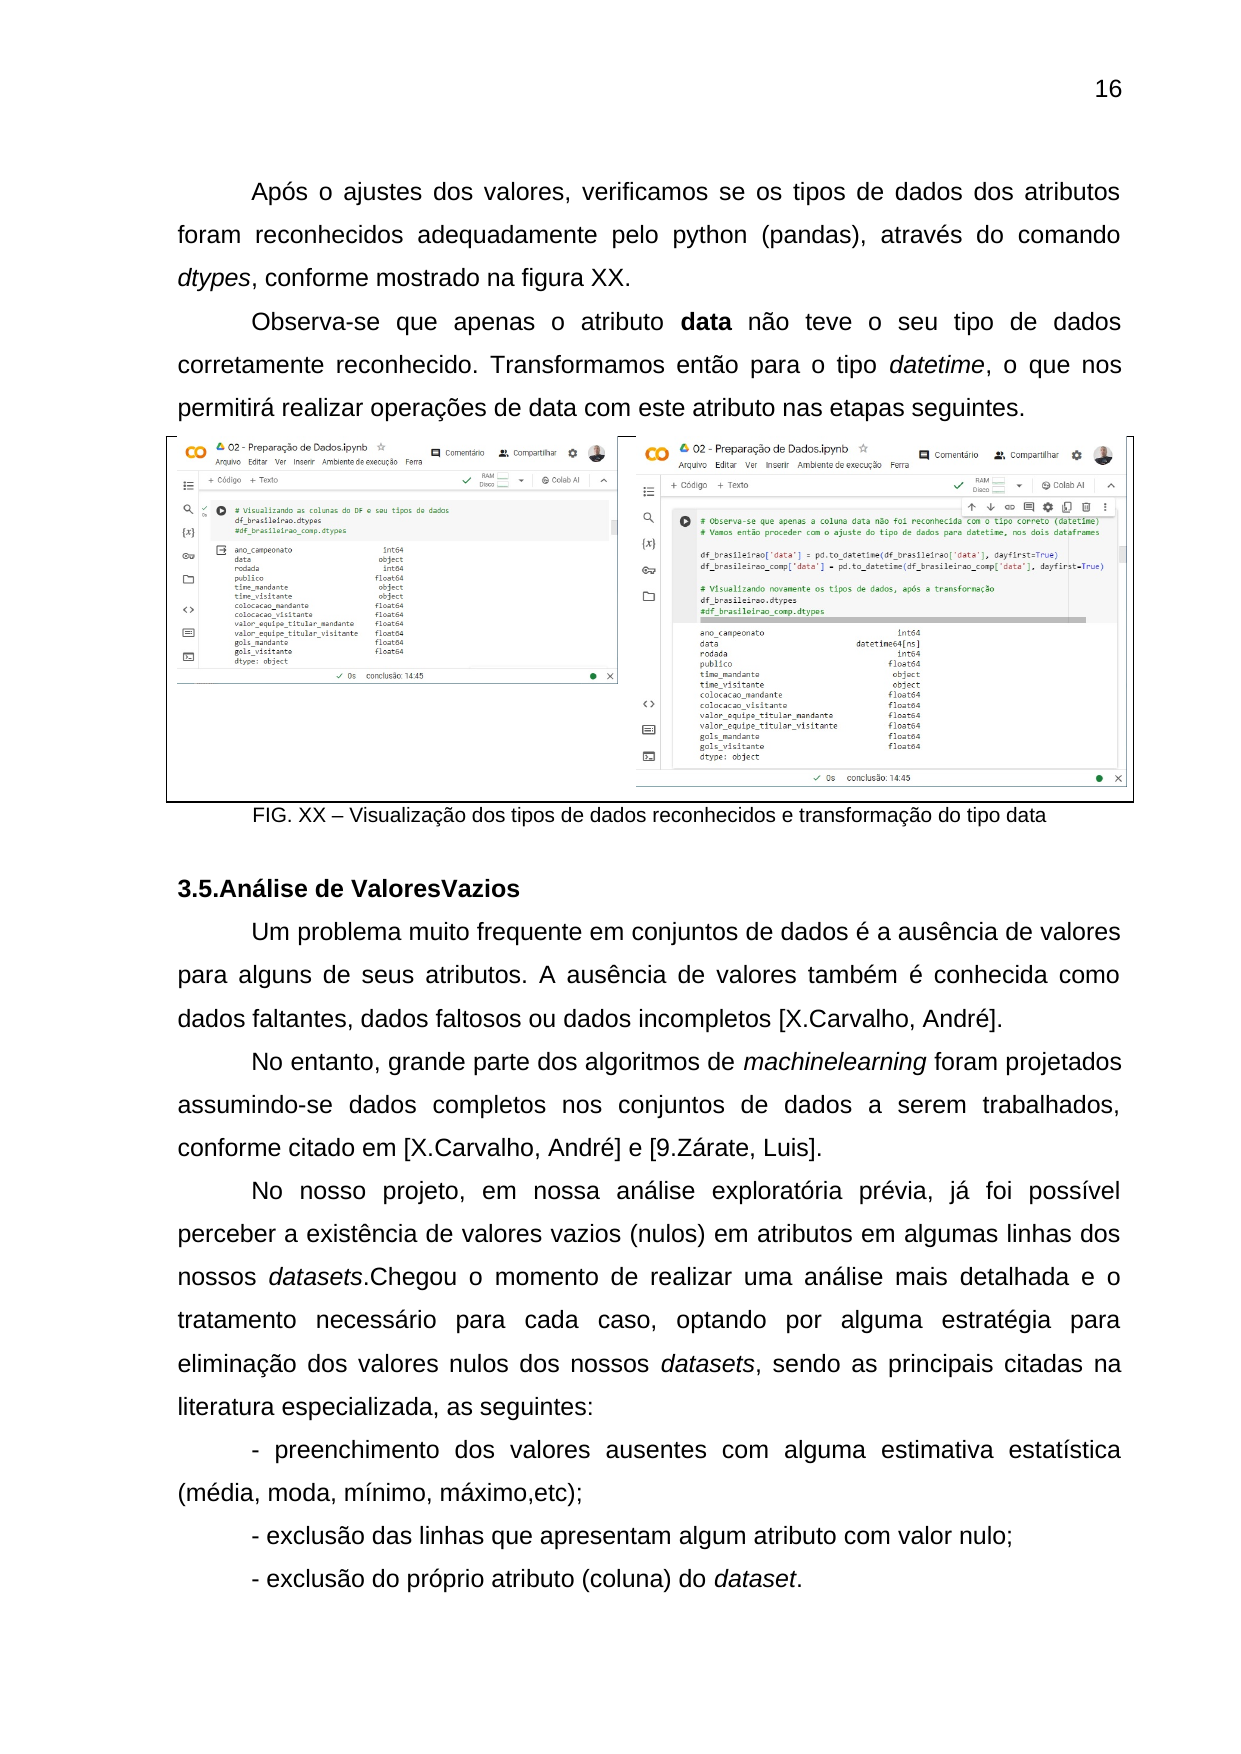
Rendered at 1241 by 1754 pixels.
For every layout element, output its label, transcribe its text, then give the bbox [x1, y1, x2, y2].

text - exclusão do próprio atributo (coluna) do dataset. [177, 1564, 1122, 1593]
text FIG. XX – Visualização dos tipos de dados reconhecidos e transformação do tipo data [177, 803, 1122, 826]
text Um problema muito frequente em conjuntos de dados é a ausência de valores para alguns de seus atributos. A ausência de valores também é conhecida como dados faltantes, dados faltosos ou dados incompletos [X.Carvalho, André]. [177, 917, 1122, 1032]
text No nosso projeto, em nossa análise exploratória prévia, já foi possível perceber a existência de valores vazios (nulos) em atributos em algumas linhas dos nossos datasets.Chegou o momento de realizar uma análise mais detalhada e o tratamento necessário para cada caso, optando por alguma estratégia para eliminação dos valores nulos dos nossos datasets, sendo as principais citadas na literatura especializada, as seguintes: [177, 1176, 1122, 1421]
text - preenchimento dos valores ausentes com alguma estimativa estatística (média, moda, mínimo, máximo,etc); [177, 1435, 1122, 1507]
text - exclusão das linhas que apresentam algum atributo com valor nulo; [177, 1521, 1122, 1550]
text Após o ajustes dos valores, verificamos se os tipos de dados dos atributos foram reconhecidos adequadamente pelo python (pandas), através do comando dtypes, conforme mostrado na figura XX. [177, 177, 1122, 292]
picture [177, 436, 618, 684]
table_header [167, 437, 625, 801]
text No entanto, grande parte dos algoritmos de machinelearning foram projetados assumindo-se dados completos nos conjuntos de dados a serem trabalhados, conforme citado em [X.Carvalho, André] e [9.Zárate, Luis]. [177, 1047, 1122, 1162]
text Observa-se que apenas o atributo data não teve o seu tipo de dados corretamente reconhecido. Transformamos então para o tipo datetime, o que nos permitirá realizar operações de data com este atributo nas etapas seguintes. [177, 307, 1122, 422]
picture [636, 436, 1127, 787]
table_header [625, 437, 1133, 801]
subtitle 3.5.Análise de ValoresVazios [177, 874, 1122, 903]
